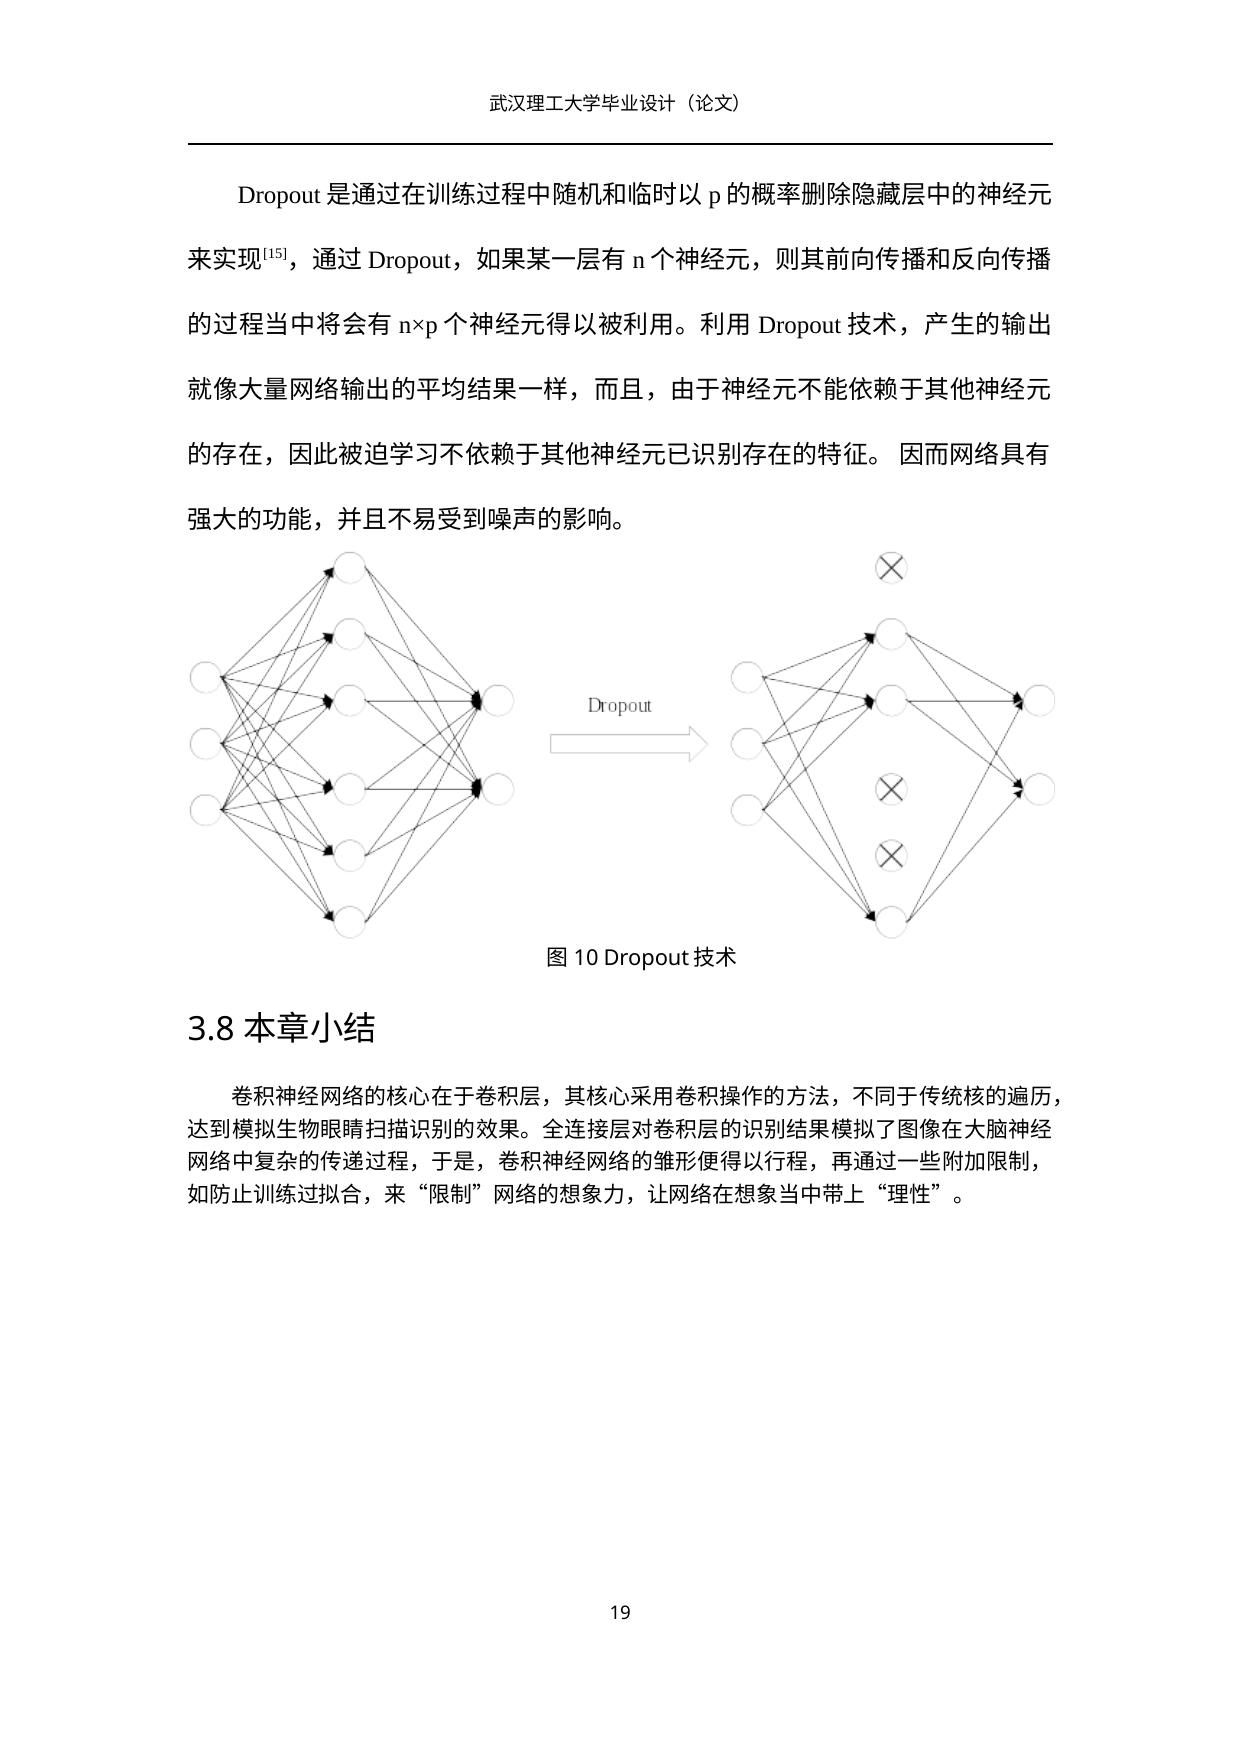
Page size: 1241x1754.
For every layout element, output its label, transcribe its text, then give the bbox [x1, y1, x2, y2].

text 图 10 Dropout技术 [187, 940, 1053, 972]
text 卷积神经网络的核心在于卷积层，其核心采用卷积操作的方法，不同于传统核的遍历，达到模拟生物眼睛扫描识别的效果。全连接层对卷积层的识别结果模拟了图像在大脑神经网络中复杂的传递过程，于是，卷积神经网络的雏形便得以行程，再通过一些附加限制，如防止训练过拟合，来“限制”网络的想象力，让网络在想象当中带上“理性”。 [187, 1079, 1053, 1209]
text Dropout是通过在训练过程中随机和临时以p的概率删除隐藏层中的神经元来实现[15]，通过Dropout，如果某一层有n个神经元，则其前向传播和反向传播的过程当中将会有n×p个神经元得以被利用。利用Dropout技术，产生的输出就像大量网络输出的平均结果一样，而且，由于神经元不能依赖于其他神经元的存在，因此被迫学习不依赖于其他神经元已识别存在的特征。 因而网络具有强大的功能，并且不易受到噪声的影响。 [187, 160, 1053, 550]
subtitle 3.8 本章小结 [187, 993, 1053, 1058]
